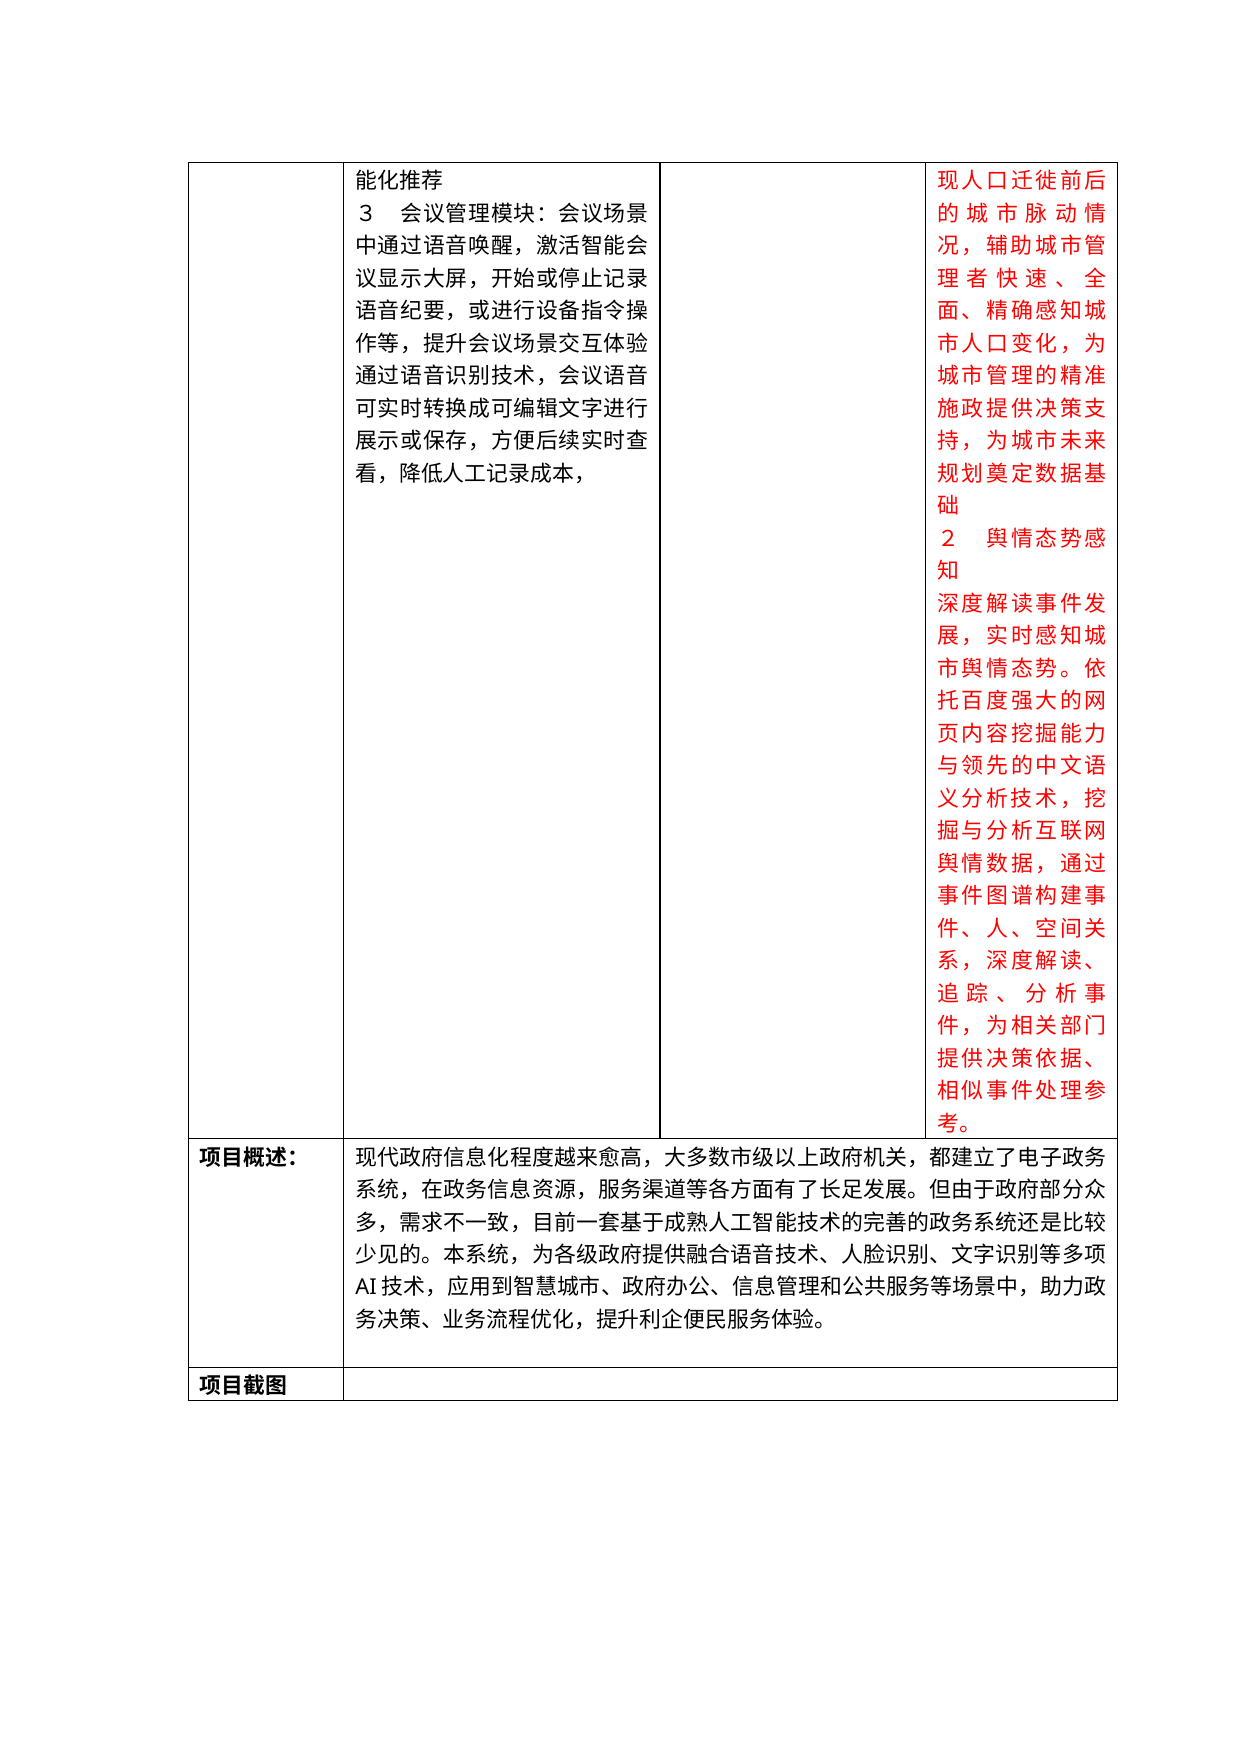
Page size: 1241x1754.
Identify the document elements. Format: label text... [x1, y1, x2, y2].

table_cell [344, 163, 659, 1138]
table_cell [661, 163, 925, 1138]
table_cell 现代政府信息化程度越来愈高，大多数市级以上政府机关，都建立了电子政务系统，在政务信息资源，服务渠道等各方面有了长足发展。但由于政府部分众多，需求不一致，目前一套基于成熟人工智能技术的完善的政务系统还是比较少见的。本系统，为各级政府提供融合语音技术、人脸识别、文字识别等多项AI技术，应用到智慧城市、政府办公、信息管理和公共服务等场景中，助力政务决策、业务流程优化，提升利企便民服务体验。 [344, 1139, 1117, 1367]
table_cell [344, 1368, 1117, 1400]
table_cell 项目概述： [189, 1139, 343, 1367]
table_cell [189, 163, 343, 1138]
table_cell 项目截图 [189, 1368, 343, 1400]
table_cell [926, 163, 1117, 1138]
